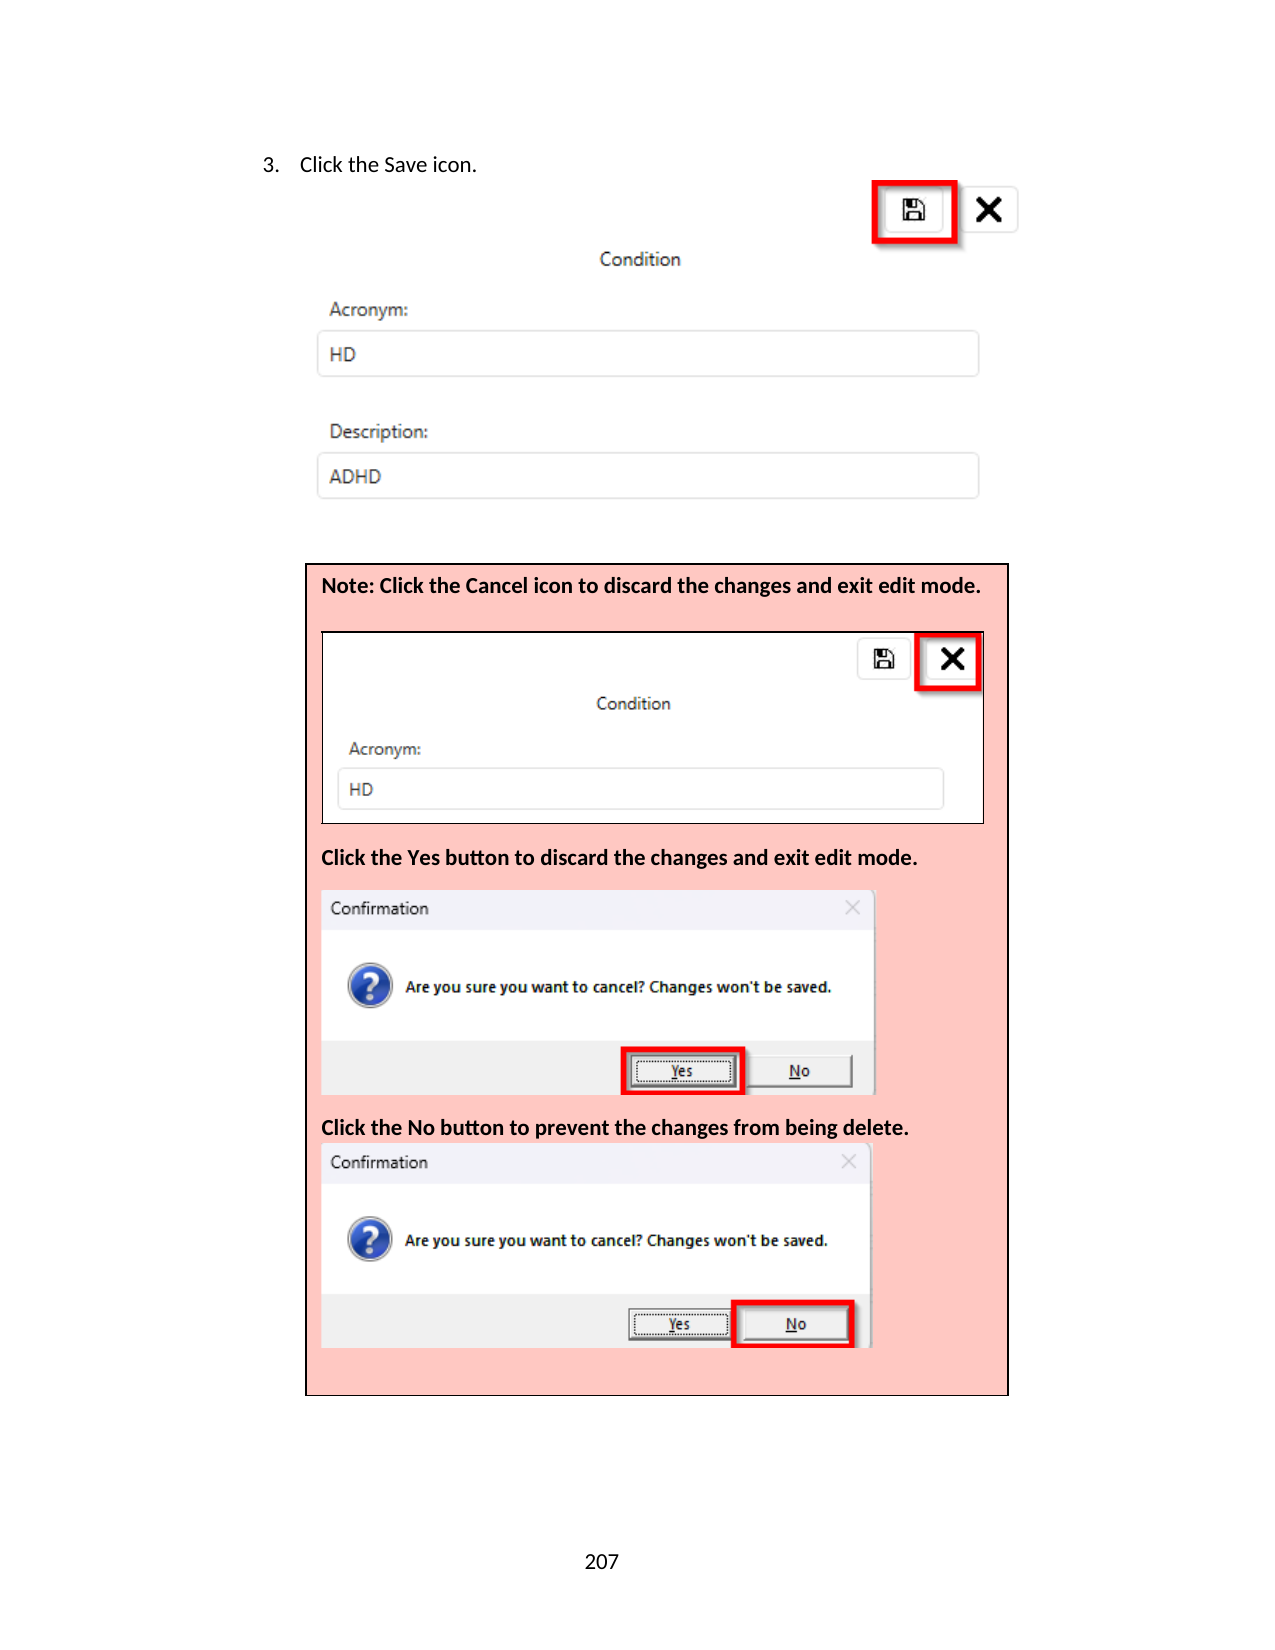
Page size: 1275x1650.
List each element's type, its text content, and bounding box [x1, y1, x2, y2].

picture [300, 180, 1022, 540]
picture [321, 890, 877, 1095]
picture [321, 1143, 873, 1348]
picture [323, 633, 983, 823]
list Click the Save icon. [262, 150, 1125, 178]
